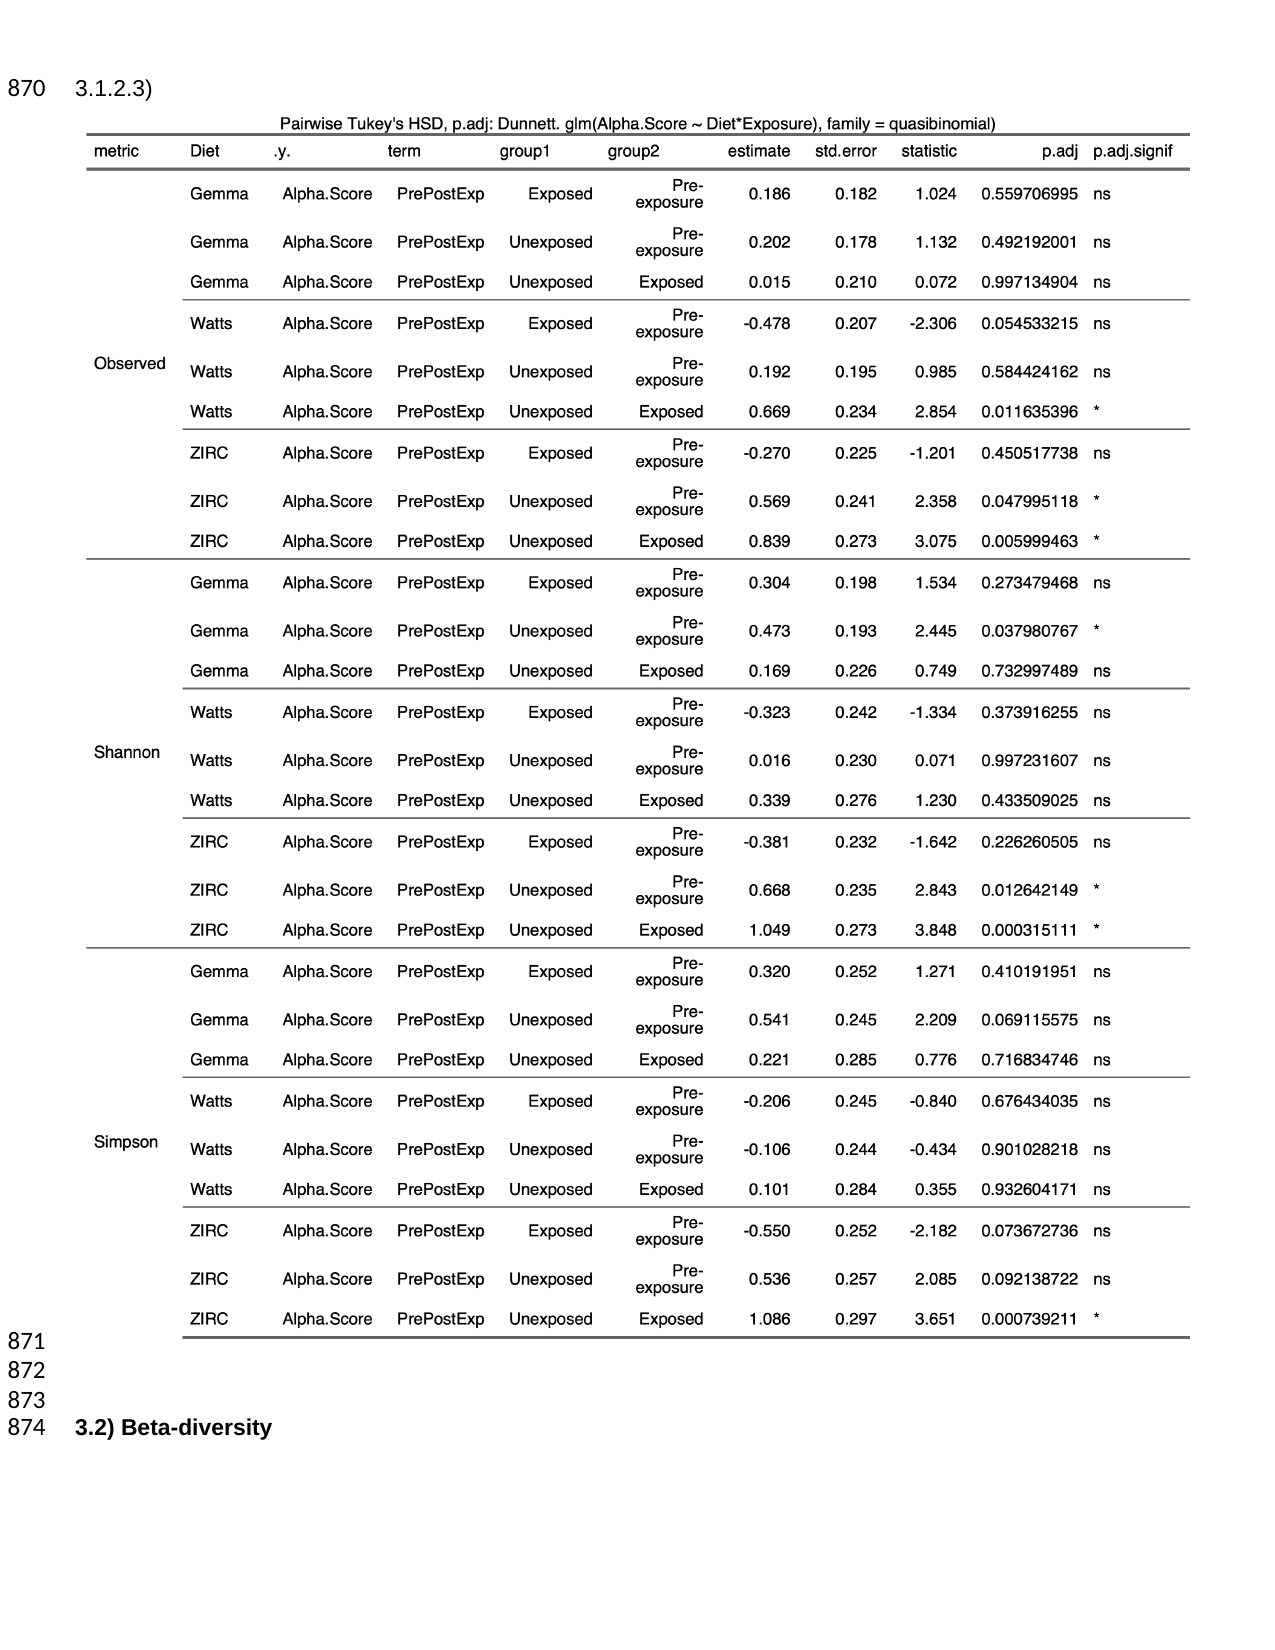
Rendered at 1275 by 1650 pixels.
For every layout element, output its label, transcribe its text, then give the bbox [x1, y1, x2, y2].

picture [75, 105, 1200, 1350]
text 3.2) Beta-diversity [75, 1414, 1200, 1441]
text 3.1.2.3) [75, 75, 1200, 105]
